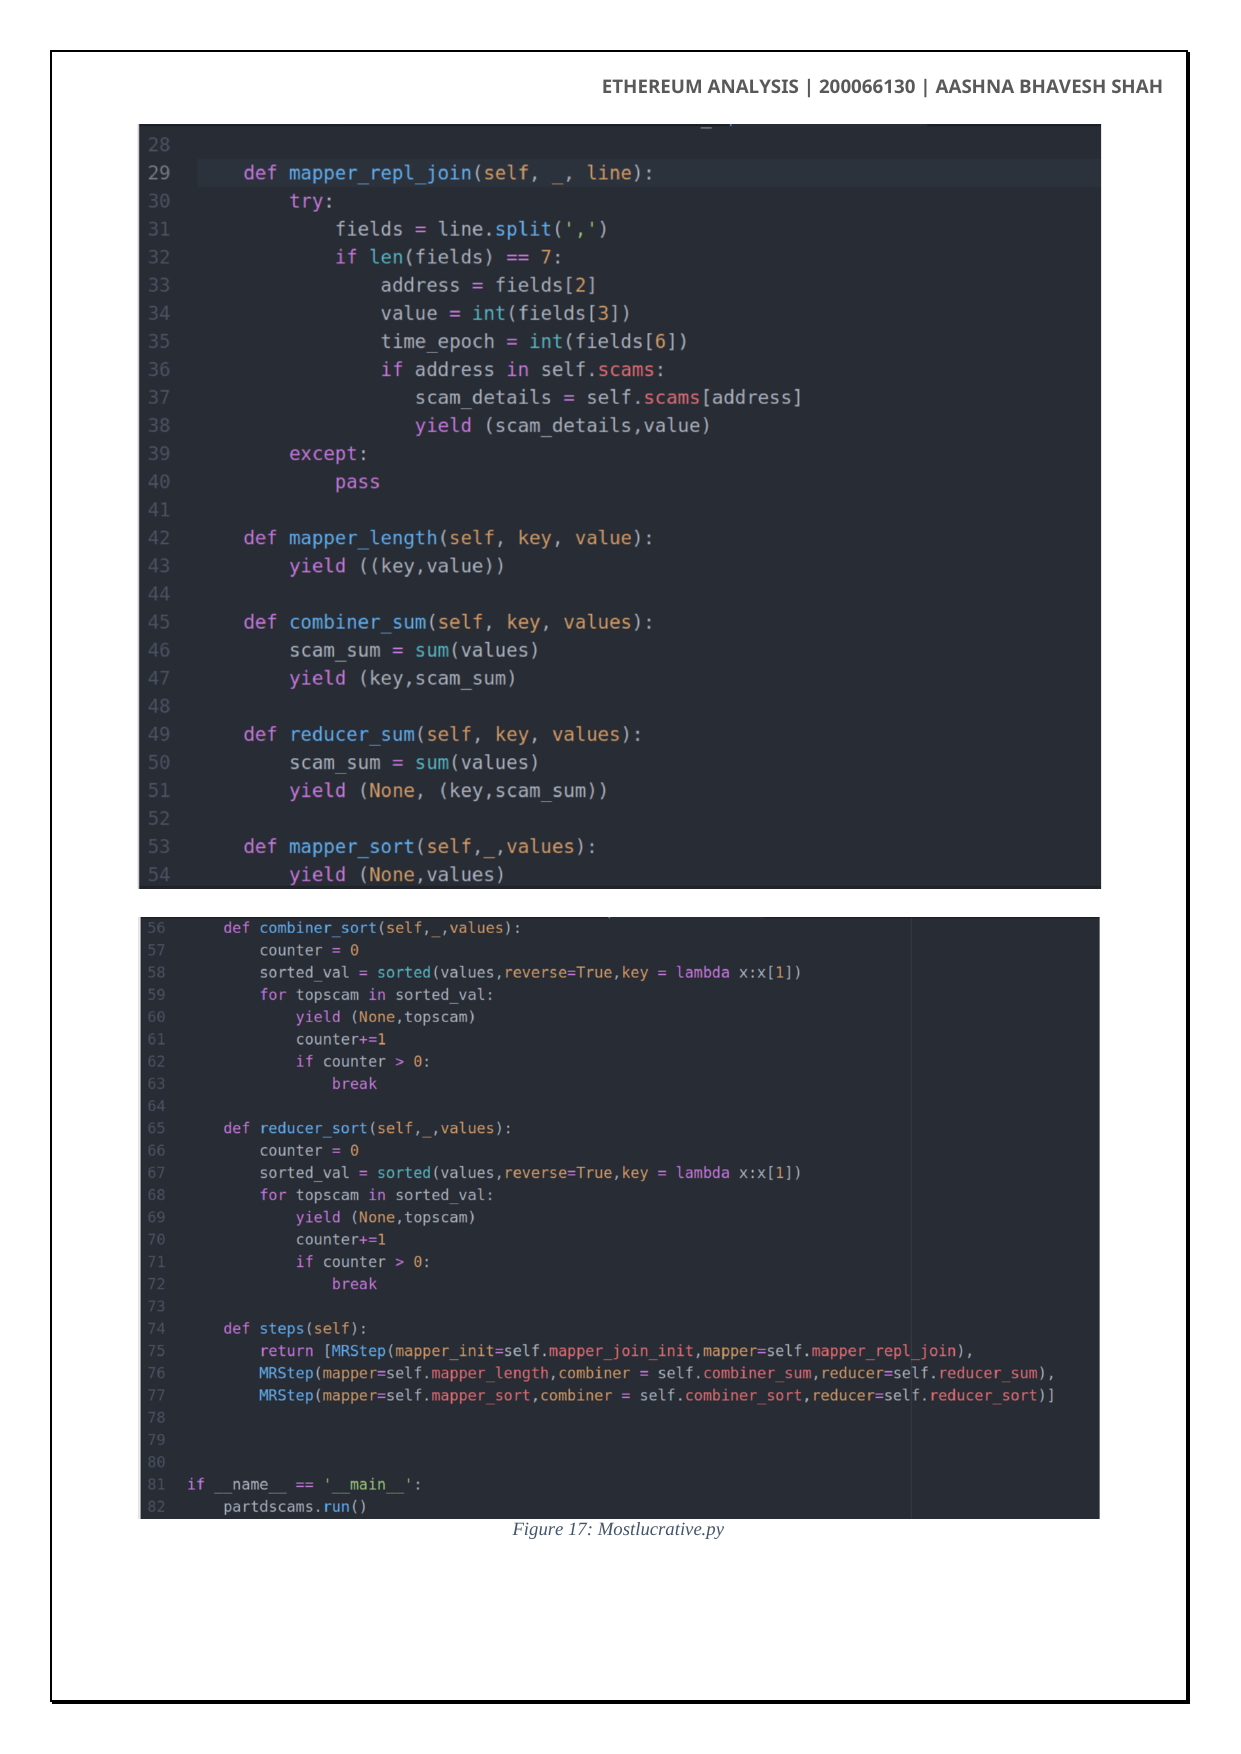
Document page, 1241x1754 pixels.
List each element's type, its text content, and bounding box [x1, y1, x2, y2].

text Figure 17: Mostlucrative.py [75, 1518, 1163, 1540]
picture [138, 917, 1100, 1519]
picture [137, 124, 1102, 889]
